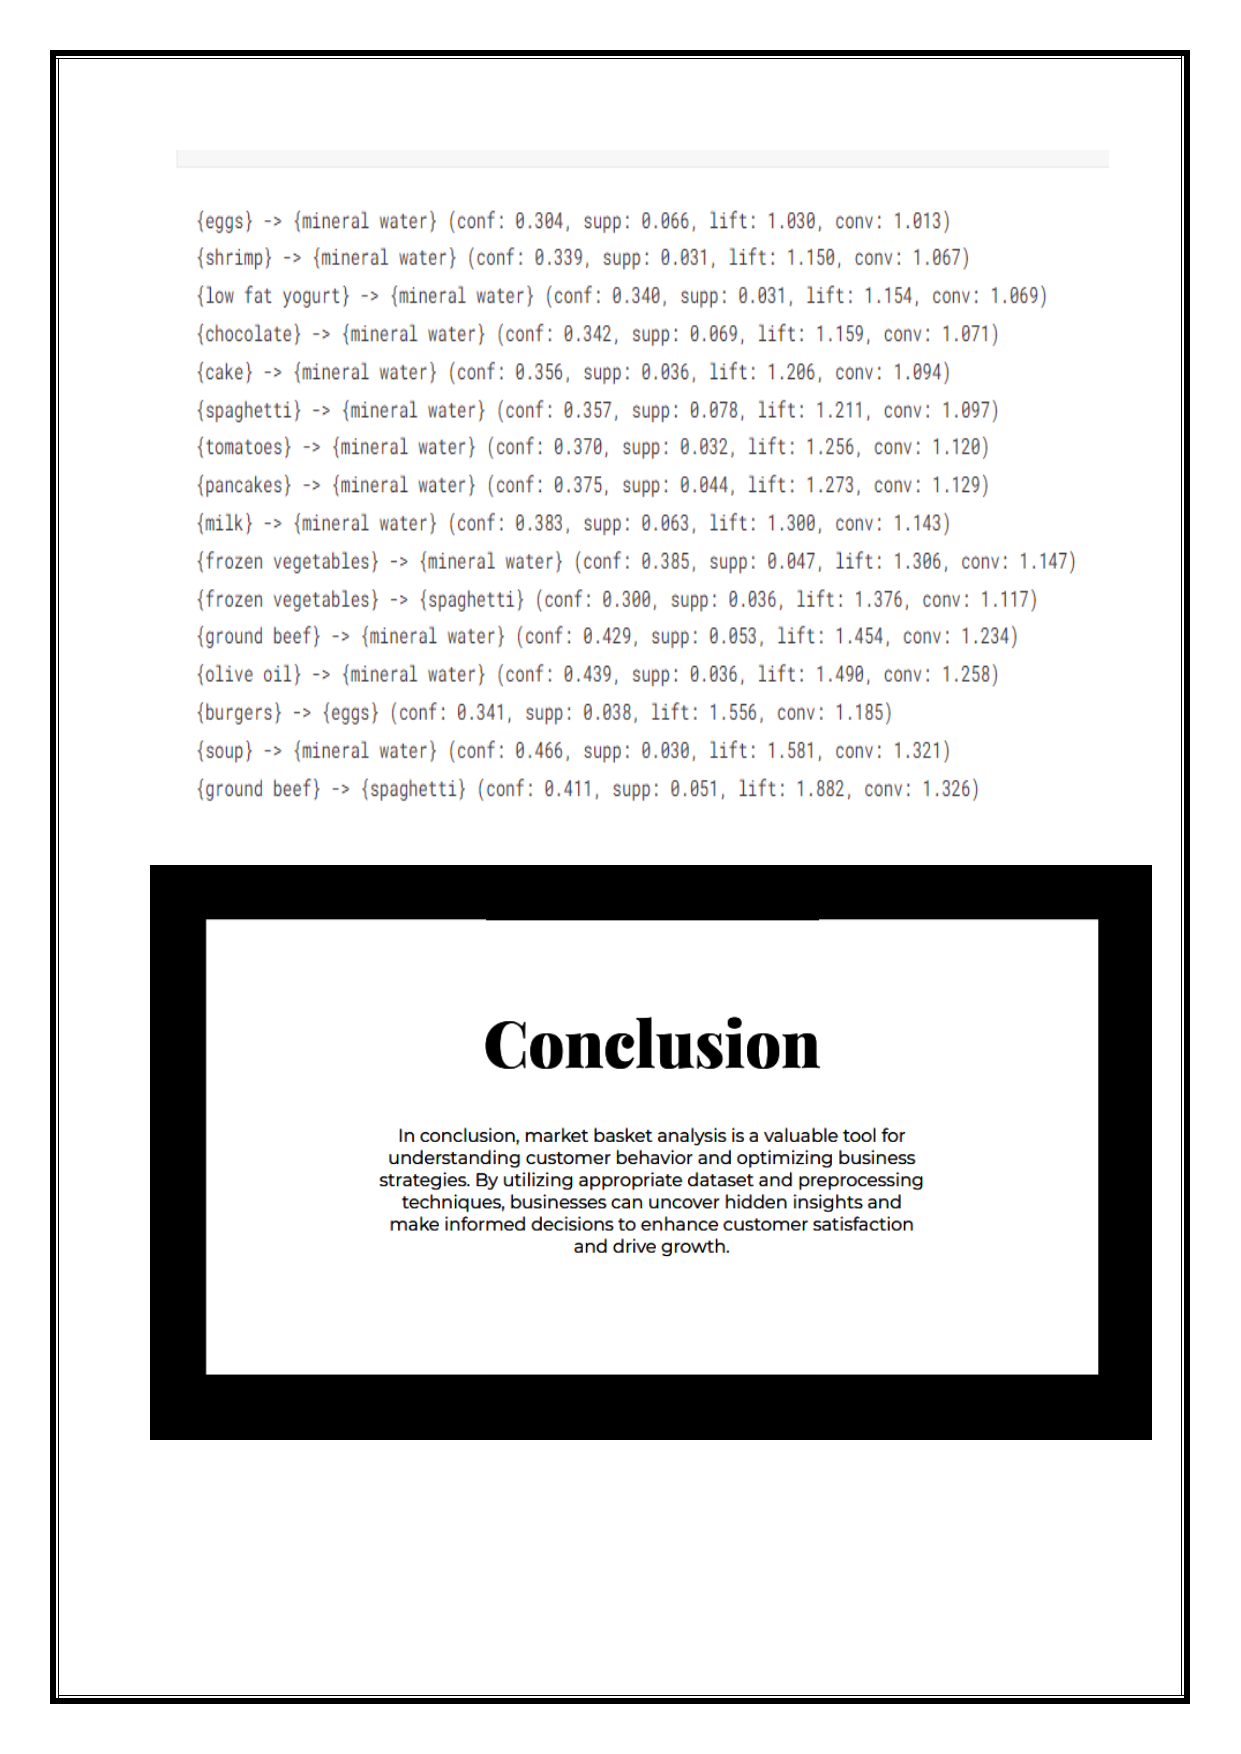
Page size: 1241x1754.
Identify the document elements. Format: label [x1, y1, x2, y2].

picture [150, 150, 1110, 860]
picture [150, 865, 1152, 1440]
